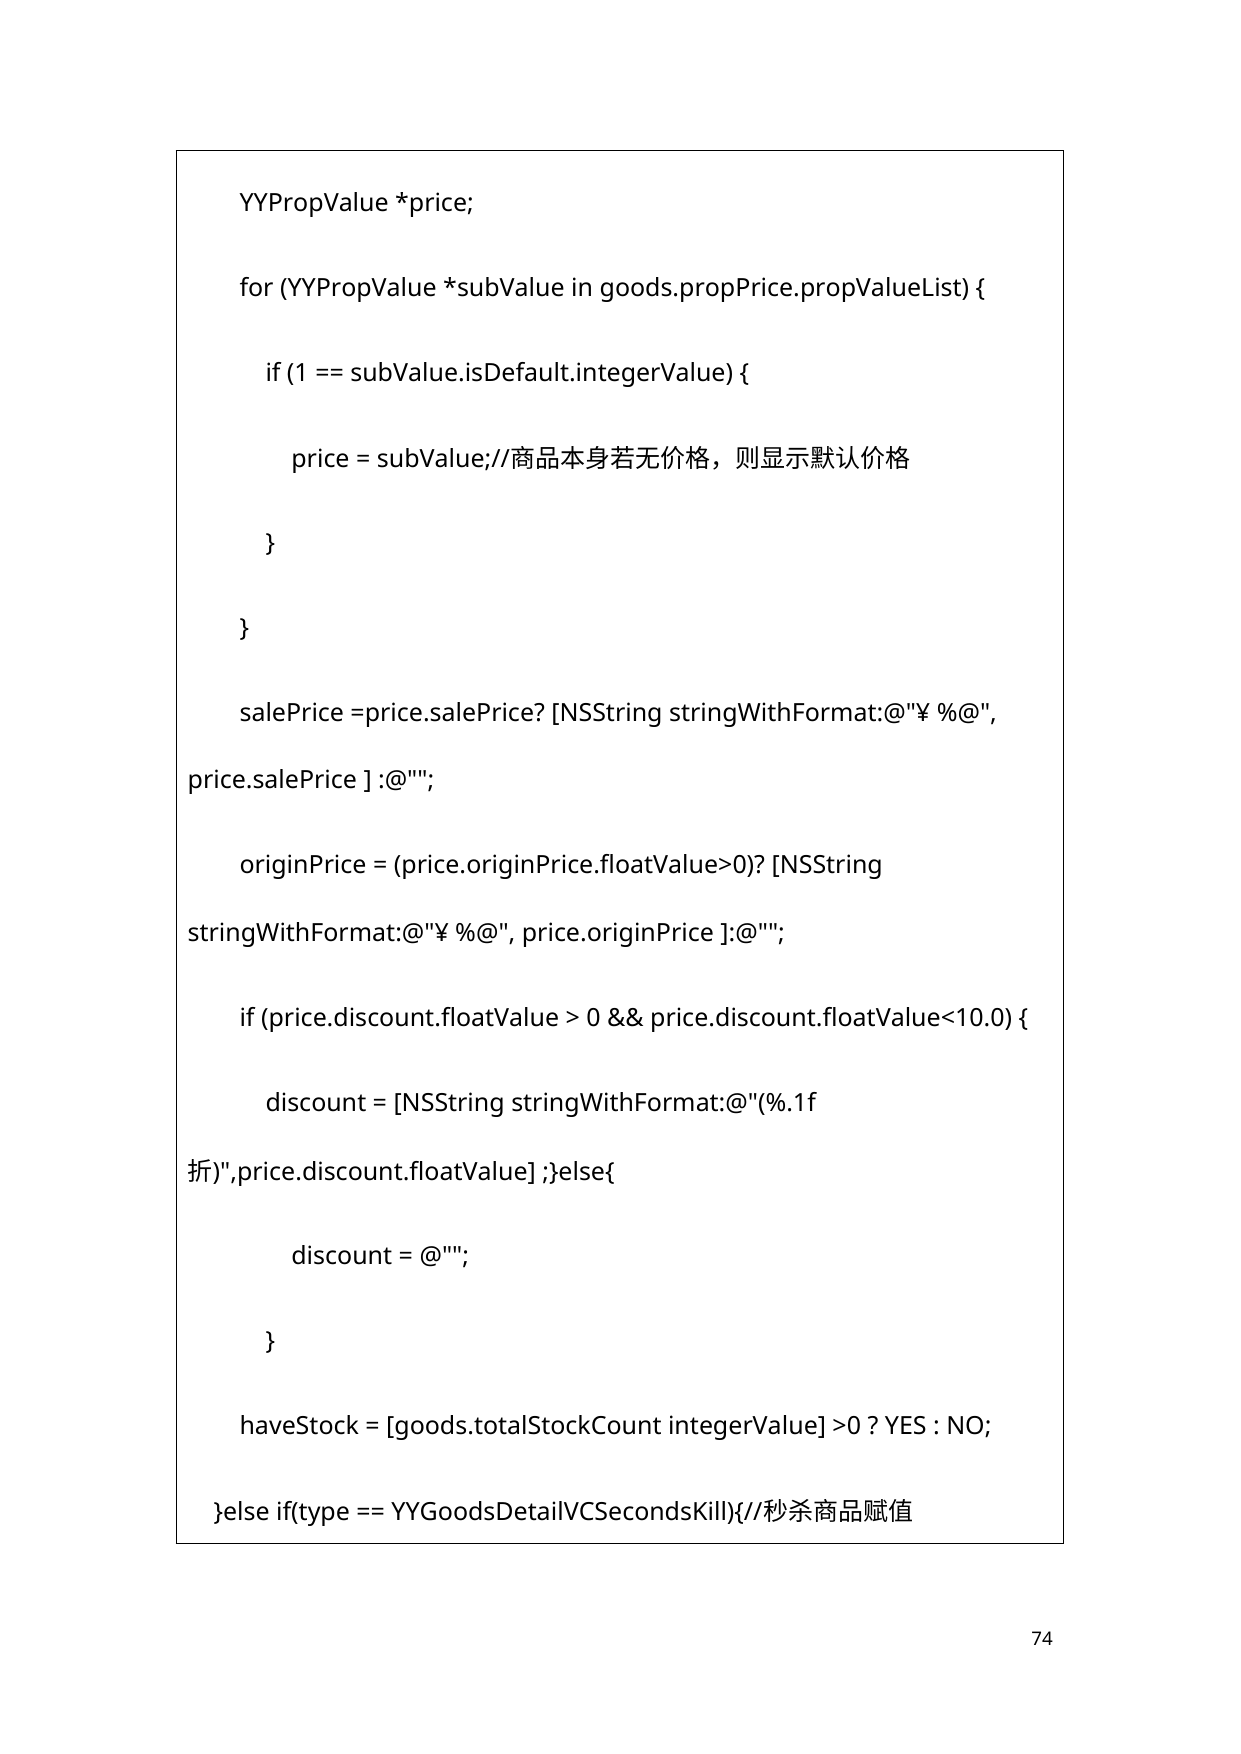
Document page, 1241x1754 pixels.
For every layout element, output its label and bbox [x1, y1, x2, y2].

table_cell [177, 151, 1063, 1543]
